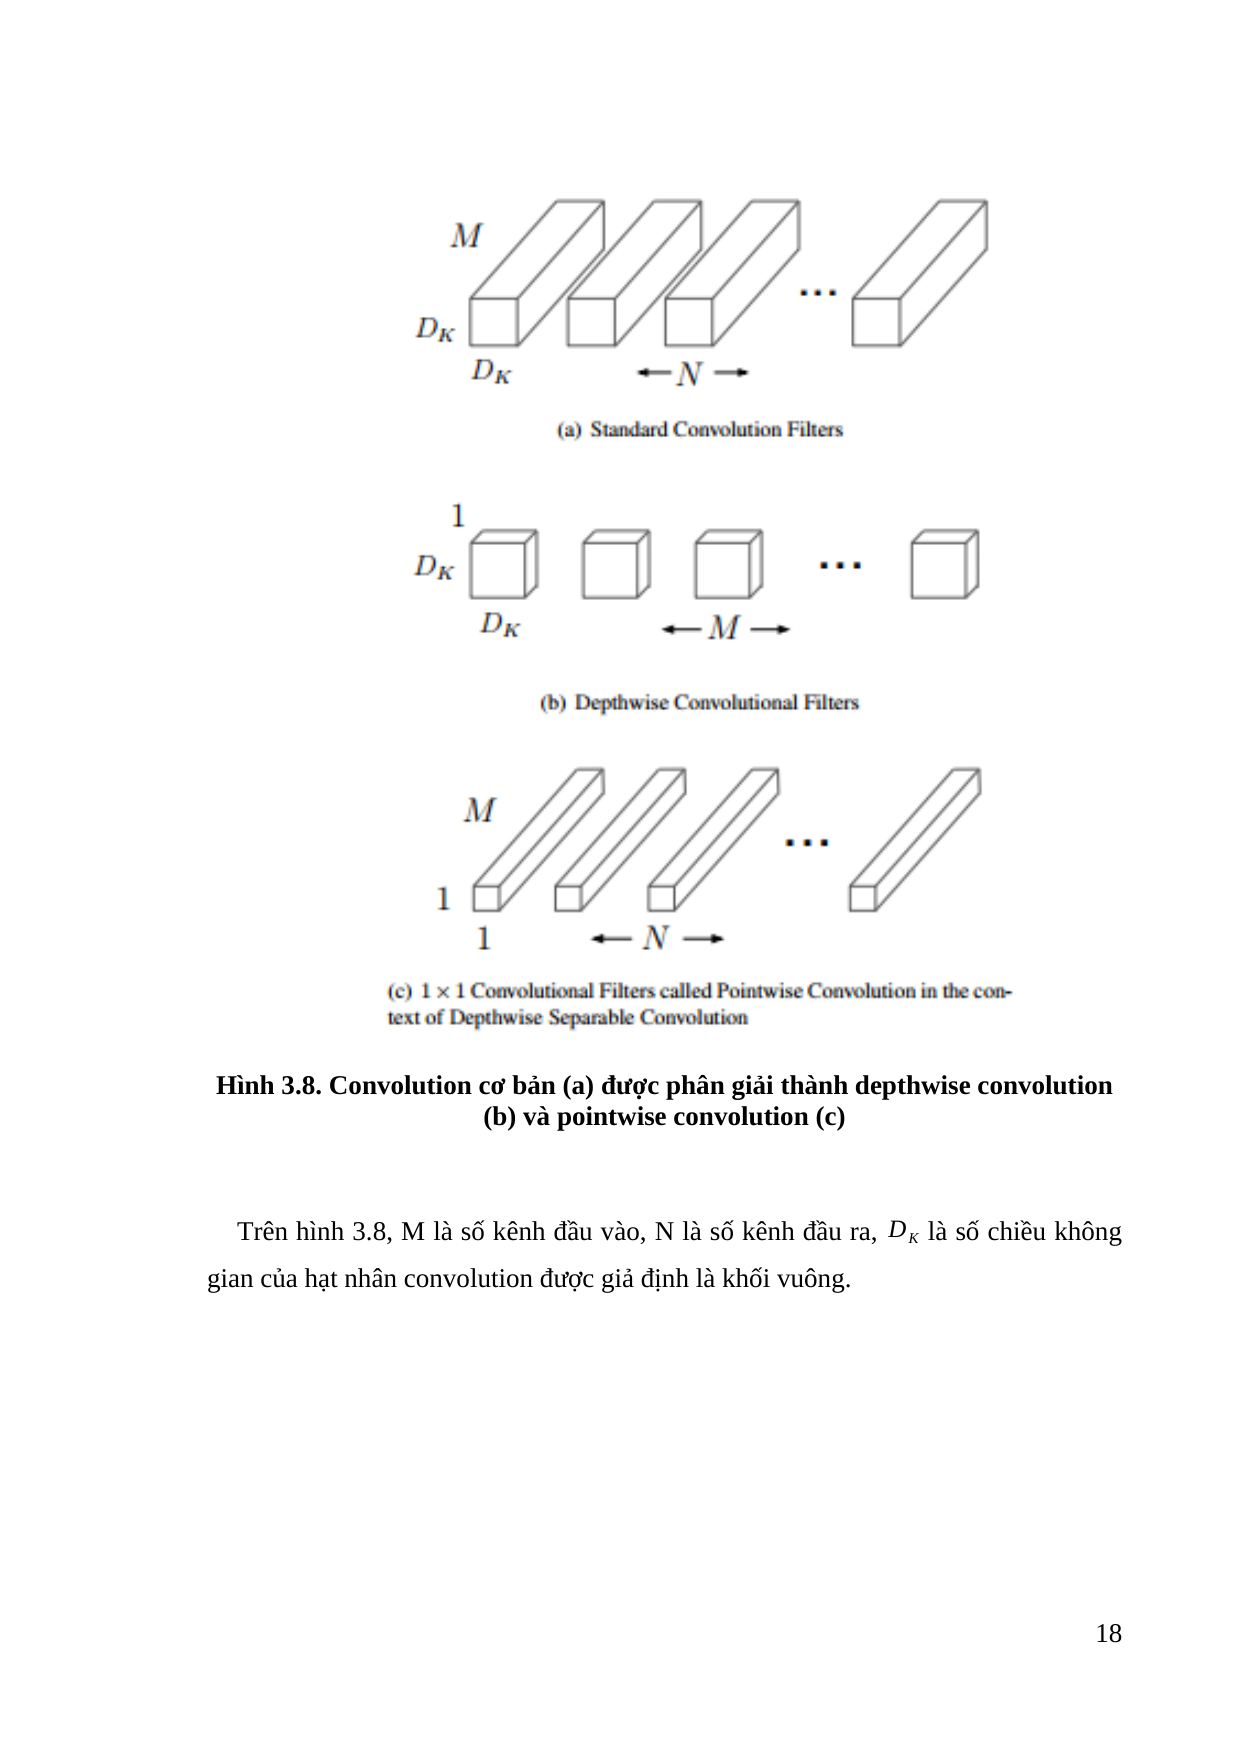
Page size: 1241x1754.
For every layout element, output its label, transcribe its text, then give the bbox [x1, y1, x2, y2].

text Trên hình 3.8, M là số kênh đầu vào, N là số kênh đầu ra, là số chiều không gian của hạt nhân convolution được giả định là khối vuông. [207, 1215, 1122, 1293]
text Hình 3.8. Convolution cơ bản (a) được phân giải thành depthwise convolution (b) và pointwise convolution (c) [207, 1069, 1122, 1131]
picture [365, 150, 1053, 1037]
